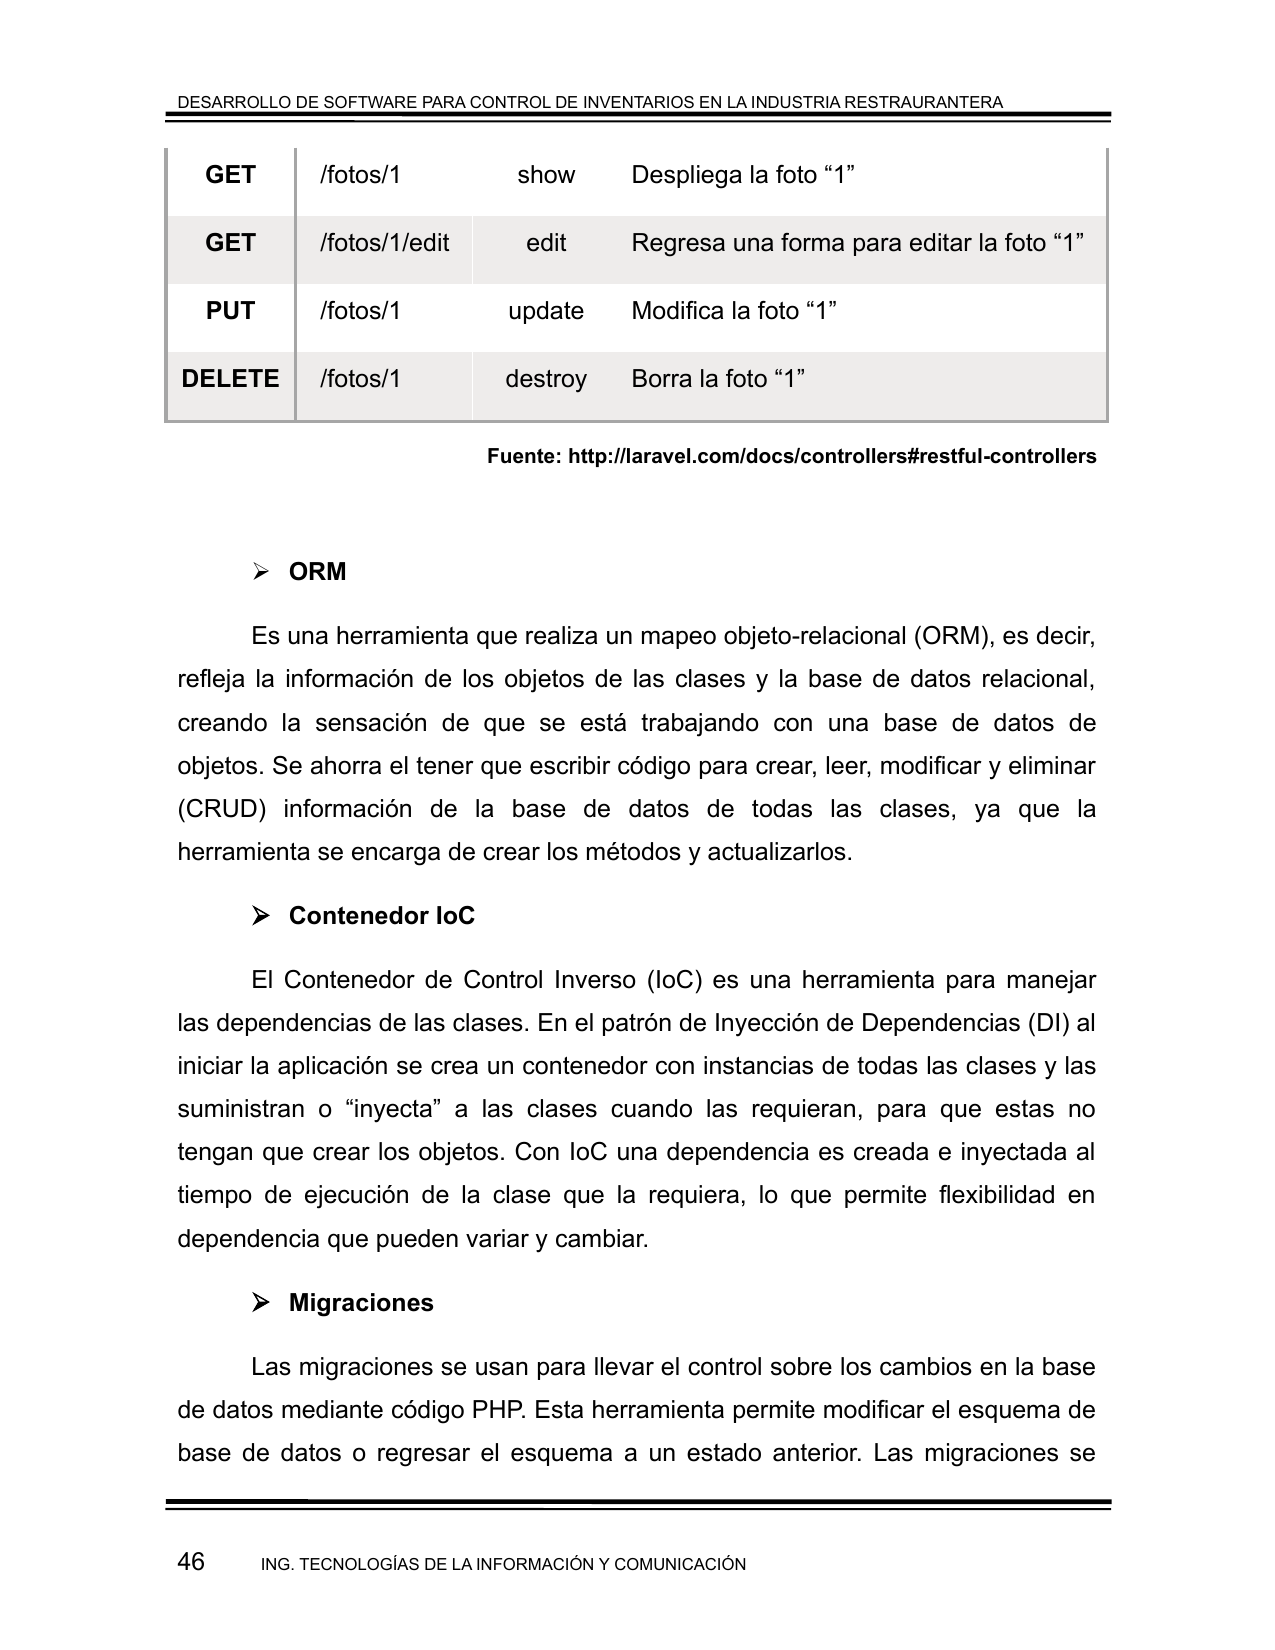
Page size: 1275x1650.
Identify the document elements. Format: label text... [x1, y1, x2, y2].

text Fuente: http://laravel.com/docs/controllers#restful-controllers [177, 444, 1098, 468]
table_cell /fotos/1 [297, 148, 472, 216]
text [177, 1351, 1098, 1466]
table_cell PUT [168, 284, 294, 352]
table_cell destroy [473, 352, 620, 420]
list ORM [251, 557, 1098, 586]
table_cell GET [168, 216, 294, 284]
text El Contenedor de Control Inverso (IoC) es una herramienta para manejar las dependencias de las clases. En el patrón de Inyección de Dependencias (DI) al iniciar la aplicación se crea un contenedor con instancias de todas las clases y las suministran o “inyecta” a las clases cuando las requieran, para que estas no tengan que crear los objetos. Con IoC una dependencia es creada e inyectada al tiempo de ejecución de la clase que la requiera, lo que permite flexibilidad en dependencia que pueden variar y cambiar. [177, 965, 1098, 1252]
table_cell Borra la foto “1” [620, 352, 1106, 420]
table_cell edit [473, 216, 620, 284]
table_cell /fotos/1 [297, 284, 472, 352]
text Es una herramienta que realiza un mapeo objeto-relacional (ORM), es decir, refleja la información de los objetos de las clases y la base de datos relacional, creando la sensación de que se está trabajando con una base de datos de objetos. Se ahorra el tener que escribir código para crear, leer, modificar y eliminar (CRUD) información de la base de datos de todas las clases, ya que la herramienta se encarga de crear los métodos y actualizarlos. [177, 621, 1098, 866]
list Contenedor IoC [251, 901, 1098, 929]
table_cell DELETE [168, 352, 294, 420]
table_cell show [473, 148, 620, 216]
table_cell /fotos/1/edit [297, 216, 472, 284]
table_cell update [473, 284, 620, 352]
table_cell GET [168, 148, 294, 216]
table_cell Despliega la foto “1” [620, 148, 1106, 216]
list Migraciones [251, 1287, 1098, 1316]
table_cell Modifica la foto “1” [620, 284, 1106, 352]
table_cell Regresa una forma para editar la foto “1” [620, 216, 1106, 284]
table_cell /fotos/1 [297, 352, 472, 420]
